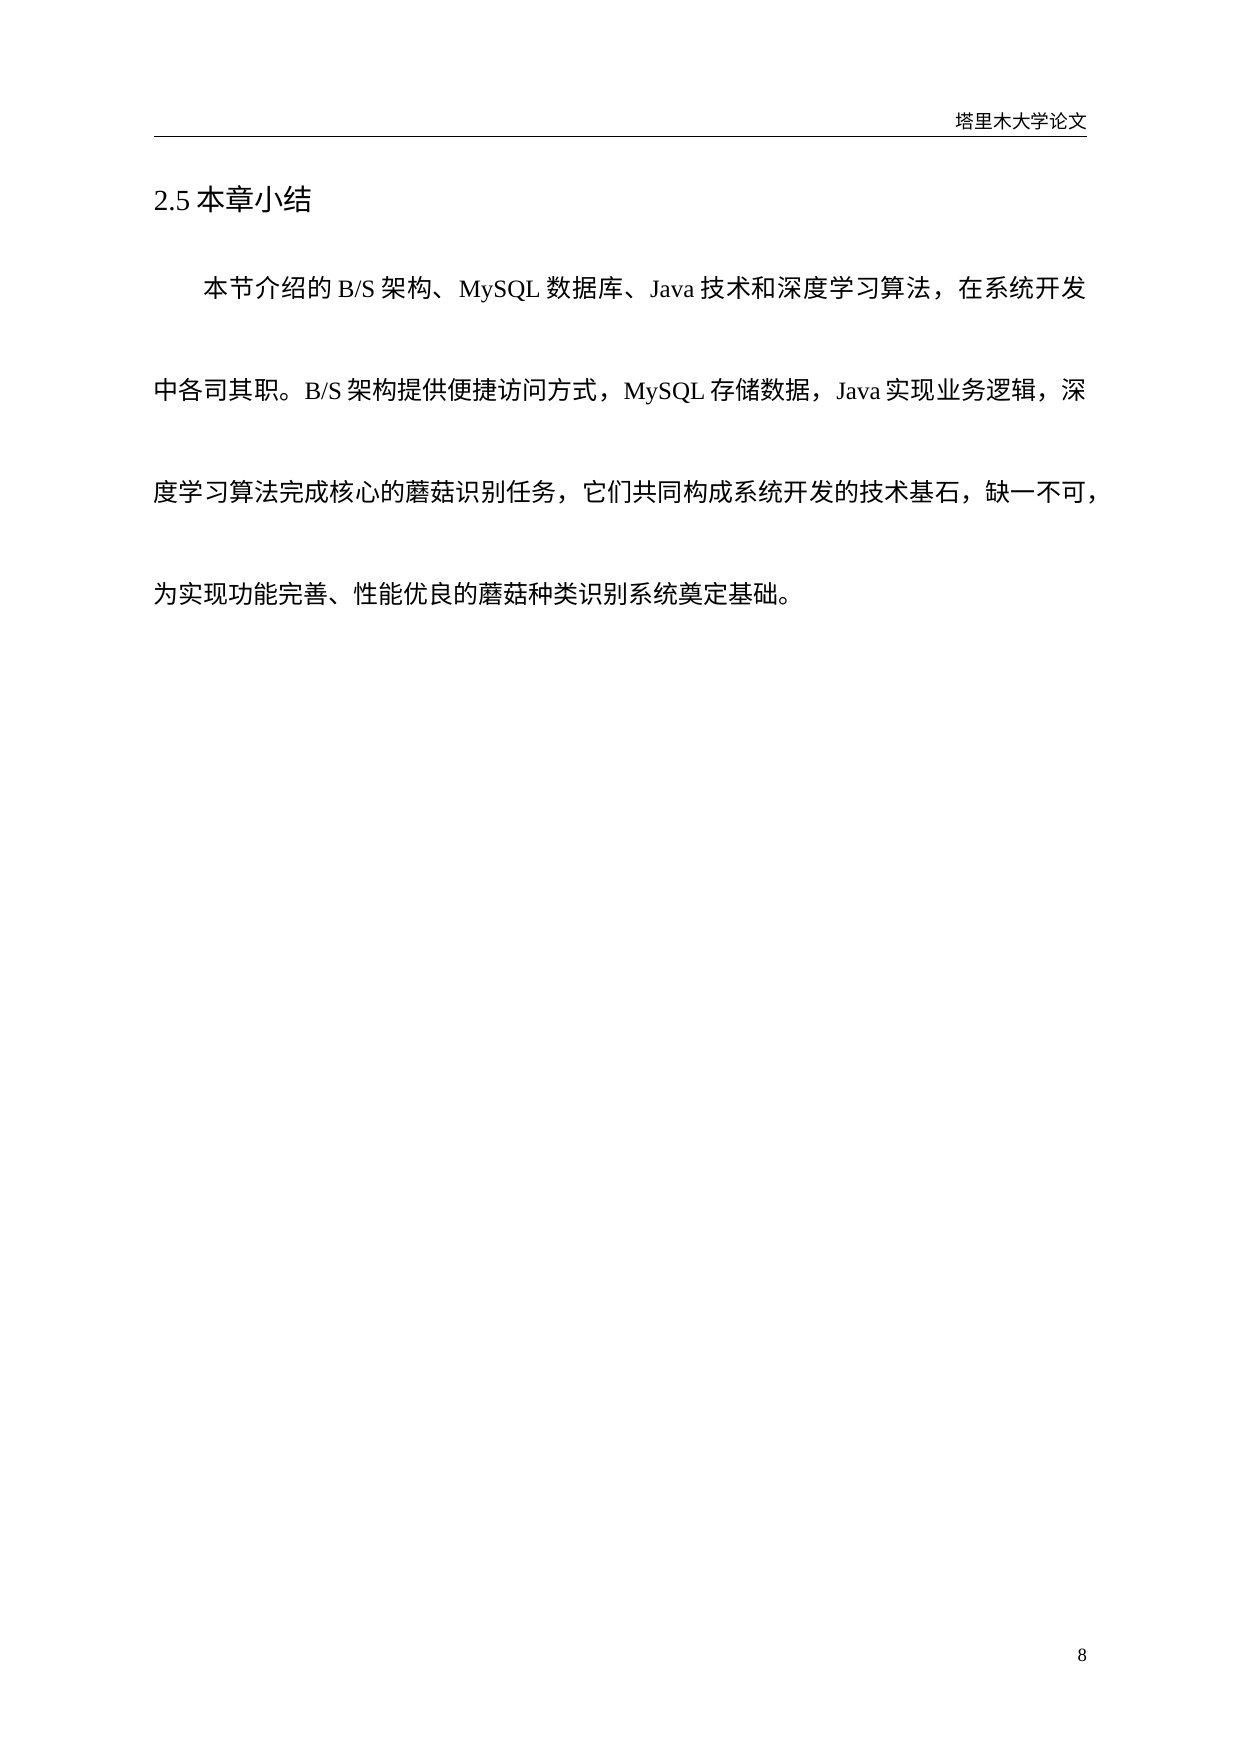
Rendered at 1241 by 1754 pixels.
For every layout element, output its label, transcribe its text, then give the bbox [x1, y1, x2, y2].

subtitle 2.5本章小结 [153, 164, 1087, 232]
text 本节介绍的B/S架构、MySQL数据库、Java技术和深度学习算法，在系统开发中各司其职。B/S架构提供便捷访问方式，MySQL存储数据，Java实现业务逻辑，深度学习算法完成核心的蘑菇识别任务，它们共同构成系统开发的技术基石，缺一不可，为实现功能完善、性能优良的蘑菇种类识别系统奠定基础。 [153, 253, 1087, 626]
